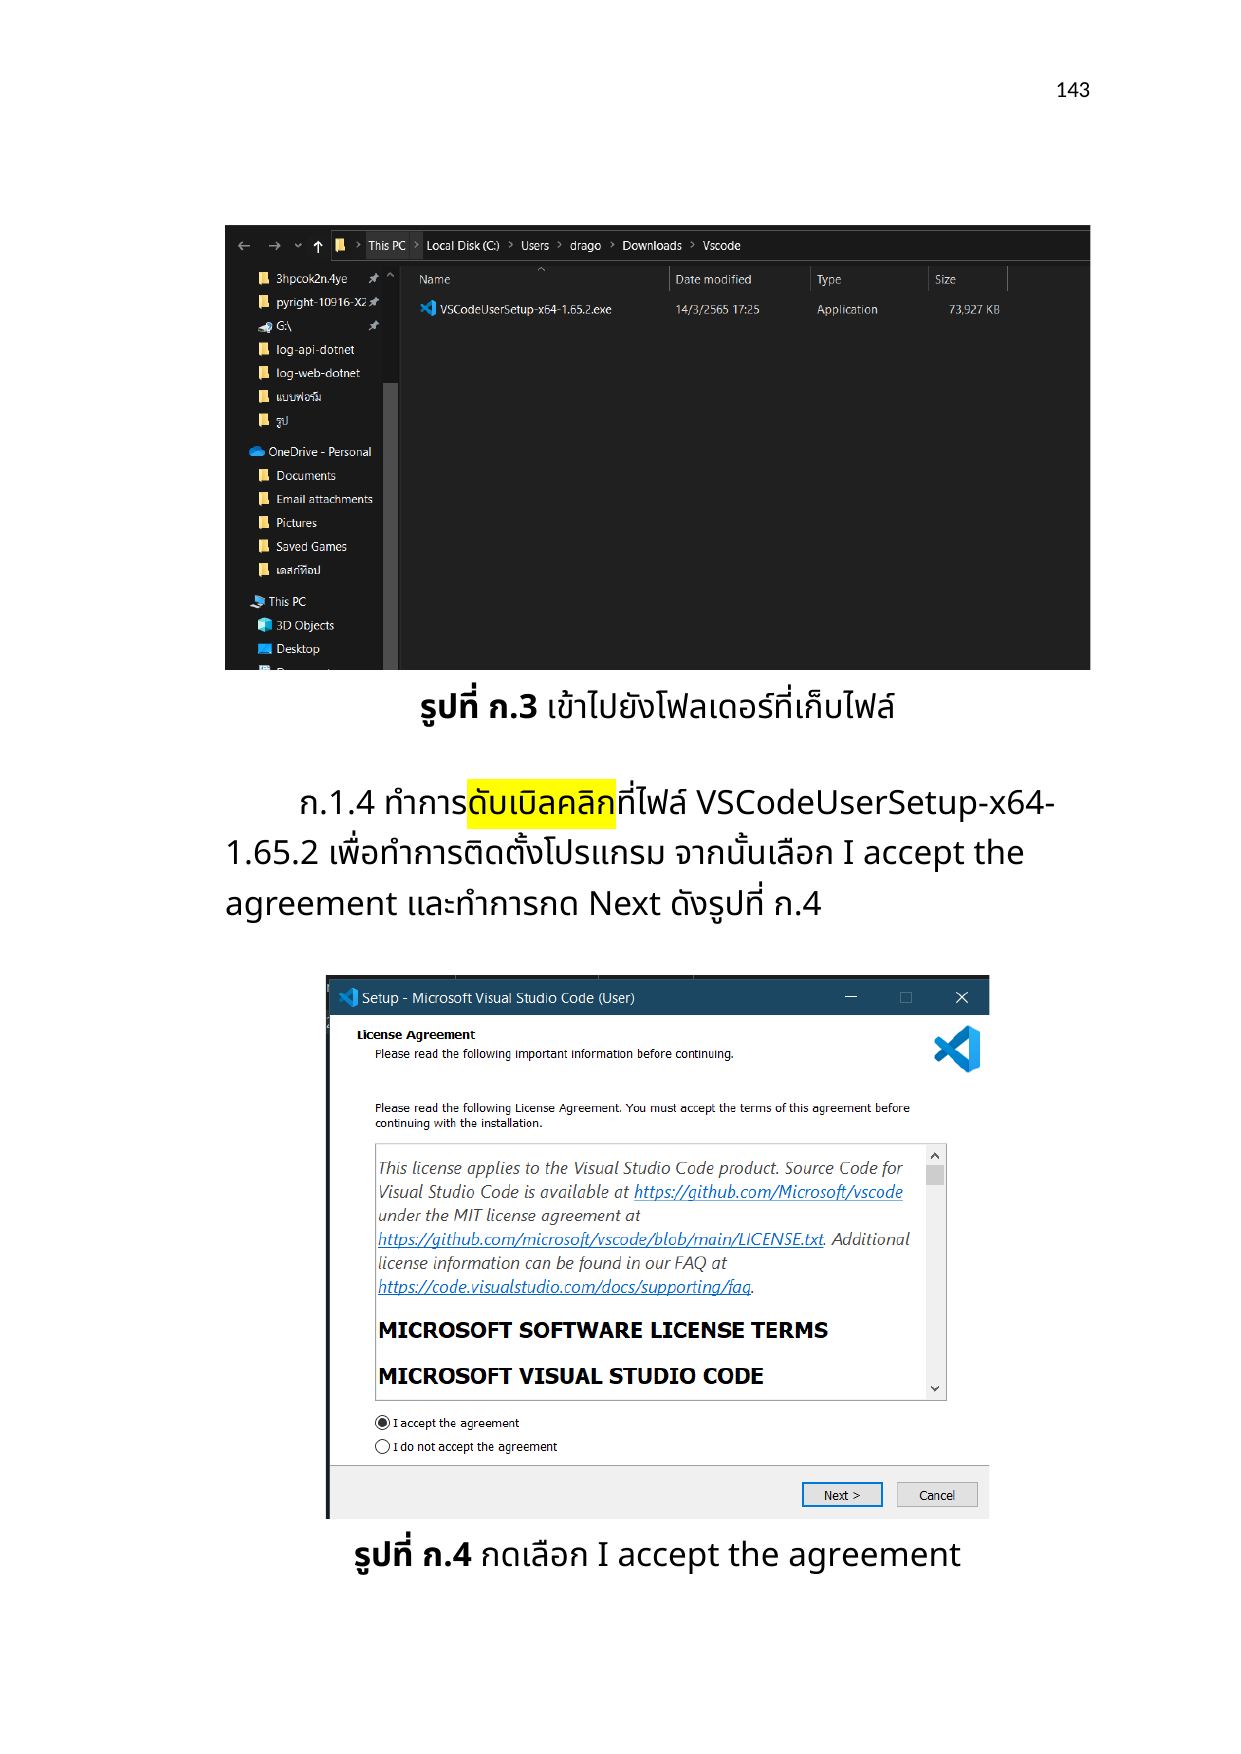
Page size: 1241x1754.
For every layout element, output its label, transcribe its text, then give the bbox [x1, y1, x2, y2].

text ก.1.4 ทำการดับเบิลคลิกที่ไฟล์ VSCodeUserSetup-x64-1.65.2 เพื่อทำการติดตั้งโปรแกรม จากนั้นเลือก I accept the agreement และทำการกด Next ดังรูปที่ ก.4 [225, 778, 1090, 930]
text รูปที่ ก.3 เข้าไปยังโฟลเดอร์ที่เก็บไฟล์ [225, 682, 1090, 733]
text รูปที่ ก.4 กดเลือก I accept the agreement [225, 1531, 1090, 1581]
picture [225, 225, 1091, 670]
picture [325, 975, 990, 1519]
